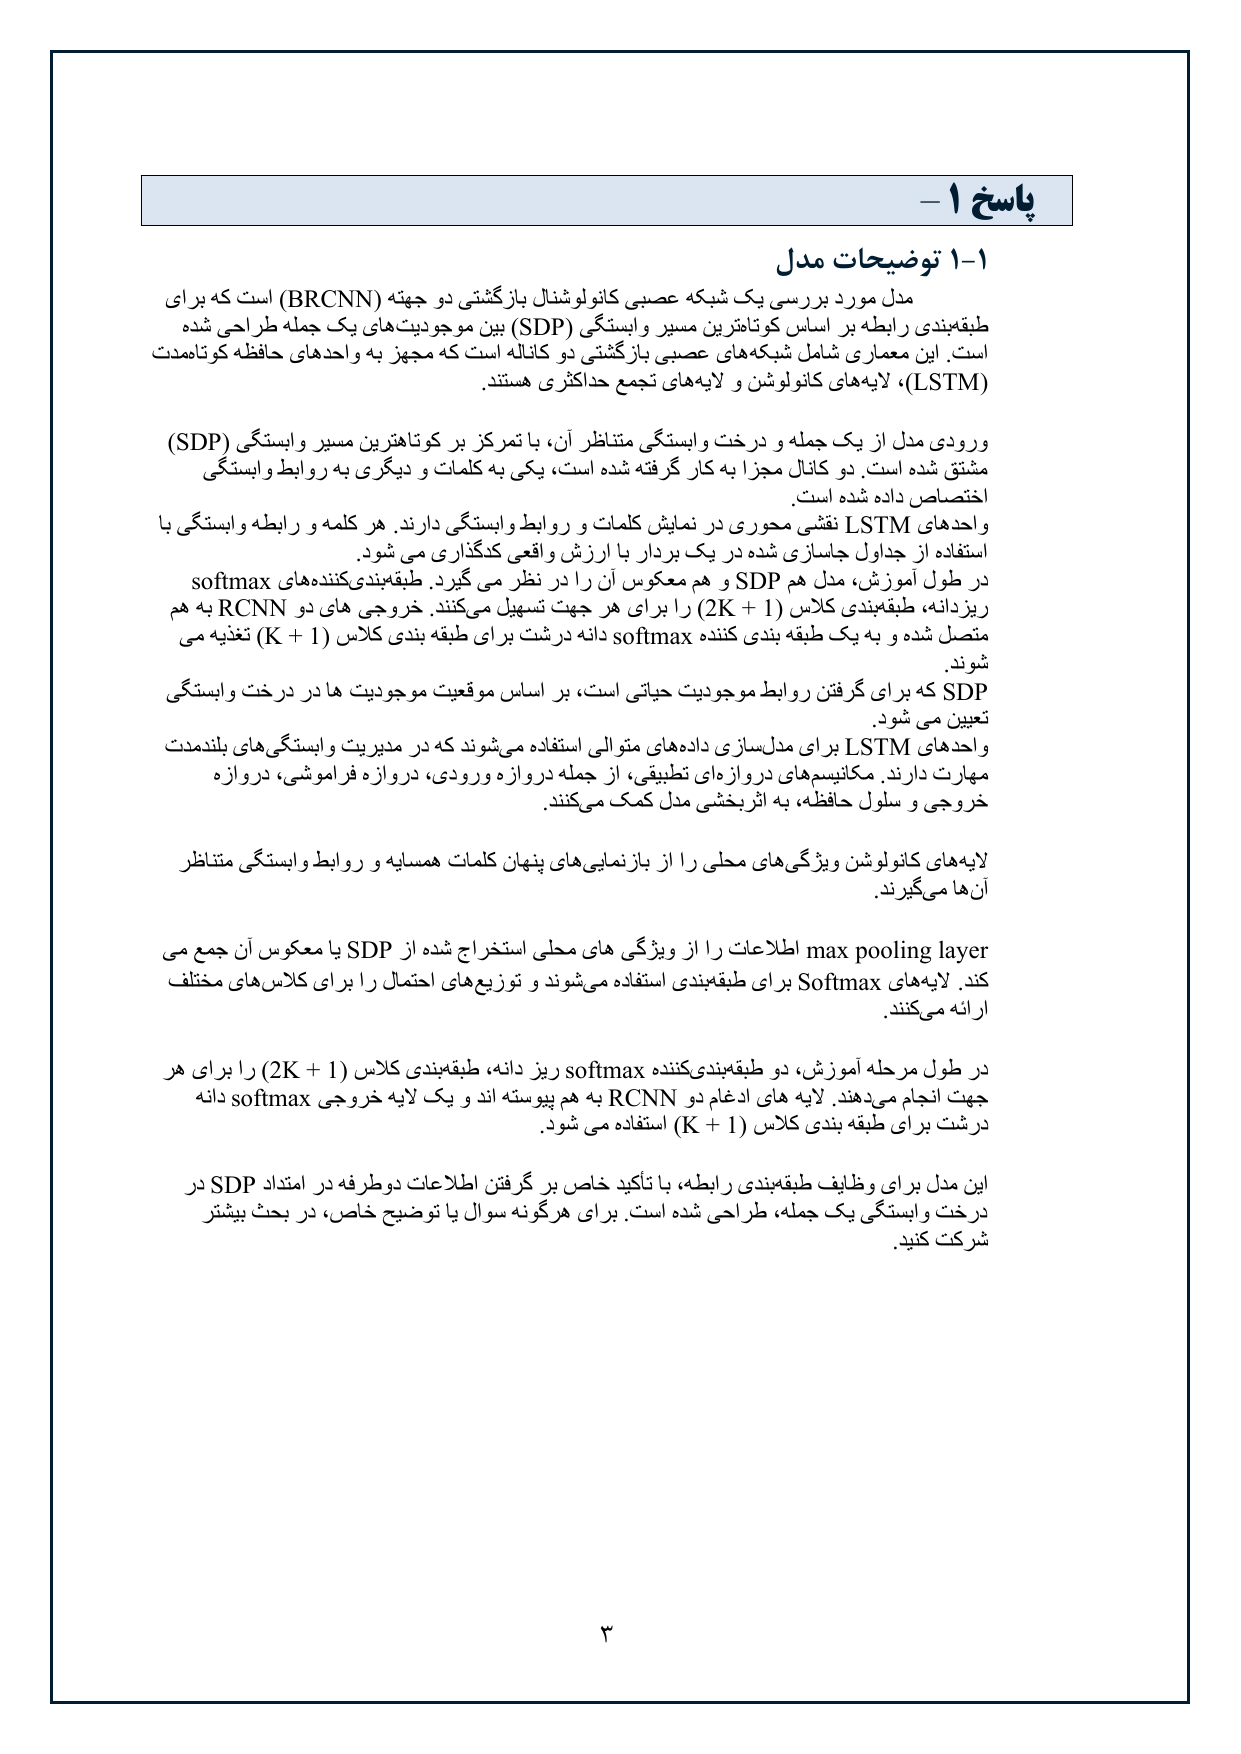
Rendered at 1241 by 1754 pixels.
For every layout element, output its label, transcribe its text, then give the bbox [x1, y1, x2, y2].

subtitle پاسخ 1 – [142, 176, 1072, 225]
text SDP که برای گرفتن روابط موجودیت حیاتی است، بر اساس موقعیت موجودیت ها در درخت وابستگی تعیین می شود. [150, 678, 988, 733]
text در طول آموزش، مدل هم SDP و هم معکوس آن را در نظر می گیرد. طبقه‌بندی‌کننده‌های softmax ریزدانه، طبقه‌بندی کلاس (2K + 1) را برای هر جهت تسهیل می‌کنند. خروجی های دو RCNN به هم متصل شده و به یک طبقه بندی کننده softmax دانه درشت برای طبقه بندی کلاس (K + 1) تغذیه می شوند. [150, 567, 988, 678]
text این مدل برای وظایف طبقه‌بندی رابطه، با تأکید خاص بر گرفتن اطلاعات دوطرفه در امتداد SDP در درخت وابستگی یک جمله، طراحی شده است. برای هرگونه سوال یا توضیح خاص، در بحث بیشتر شرکت کنید. [150, 1172, 988, 1255]
text لایه‌های کانولوشن ویژگی‌های محلی را از بازنمایی‌های پنهان کلمات همسایه و روابط وابستگی متناظر آن‌ها می‌گیرند. [150, 848, 988, 904]
text واحدهای LSTM برای مدل‌سازی داده‌های متوالی استفاده می‌شوند که در مدیریت وابستگی‌های بلندمدت مهارت دارند. مکانیسم‌های دروازه‌ای تطبیقی، از جمله دروازه ورودی، دروازه فراموشی، دروازه خروجی و سلول حافظه، به اثربخشی مدل کمک می‌کنند. [150, 733, 988, 816]
subtitle ۱-۱ توضیحات مدل [150, 247, 988, 280]
text مدل مورد بررسی یک شبکه عصبی کانولوشنال بازگشتی دو جهته (BRCNN) است که برای طبقه‌بندی رابطه بر اساس کوتاه‌ترین مسیر وابستگی (SDP) بین موجودیت‌های یک جمله طراحی شده است. این معماری شامل شبکه‌های عصبی بازگشتی دو کاناله است که مجهز به واحدهای حافظه کوتاه‌مدت (LSTM)، لایه‌های کانولوشن و لایه‌های تجمع حداکثری هستند. [150, 285, 988, 396]
text در طول مرحله آموزش، دو طبقه‌بندی‌کننده softmax ریز دانه، طبقه‌بندی کلاس (2K + 1) را برای هر جهت انجام می‌دهند. لایه های ادغام دو RCNN به هم پیوسته اند و یک لایه خروجی softmax دانه درشت برای طبقه بندی کلاس (K + 1) استفاده می شود. [150, 1056, 988, 1139]
text max pooling layer اطلاعات را از ویژگی های محلی استخراج شده از SDP یا معکوس آن جمع می کند. لایه‌های Softmax برای طبقه‌بندی استفاده می‌شوند و توزیع‌های احتمال را برای کلاس‌های مختلف ارائه می‌کنند. [150, 936, 988, 1024]
text واحدهای LSTM نقشی محوری در نمایش کلمات و روابط وابستگی دارند. هر کلمه و رابطه وابستگی با استفاده از جداول جاسازی شده در یک بردار با ارزش واقعی کدگذاری می شود. [150, 511, 988, 567]
text ورودی مدل از یک جمله و درخت وابستگی متناظر آن، با تمرکز بر کوتاهترین مسیر وابستگی (SDP) مشتق شده است. دو کانال مجزا به کار گرفته شده است، یکی به کلمات و دیگری به روابط وابستگی اختصاص داده شده است. [150, 428, 988, 511]
